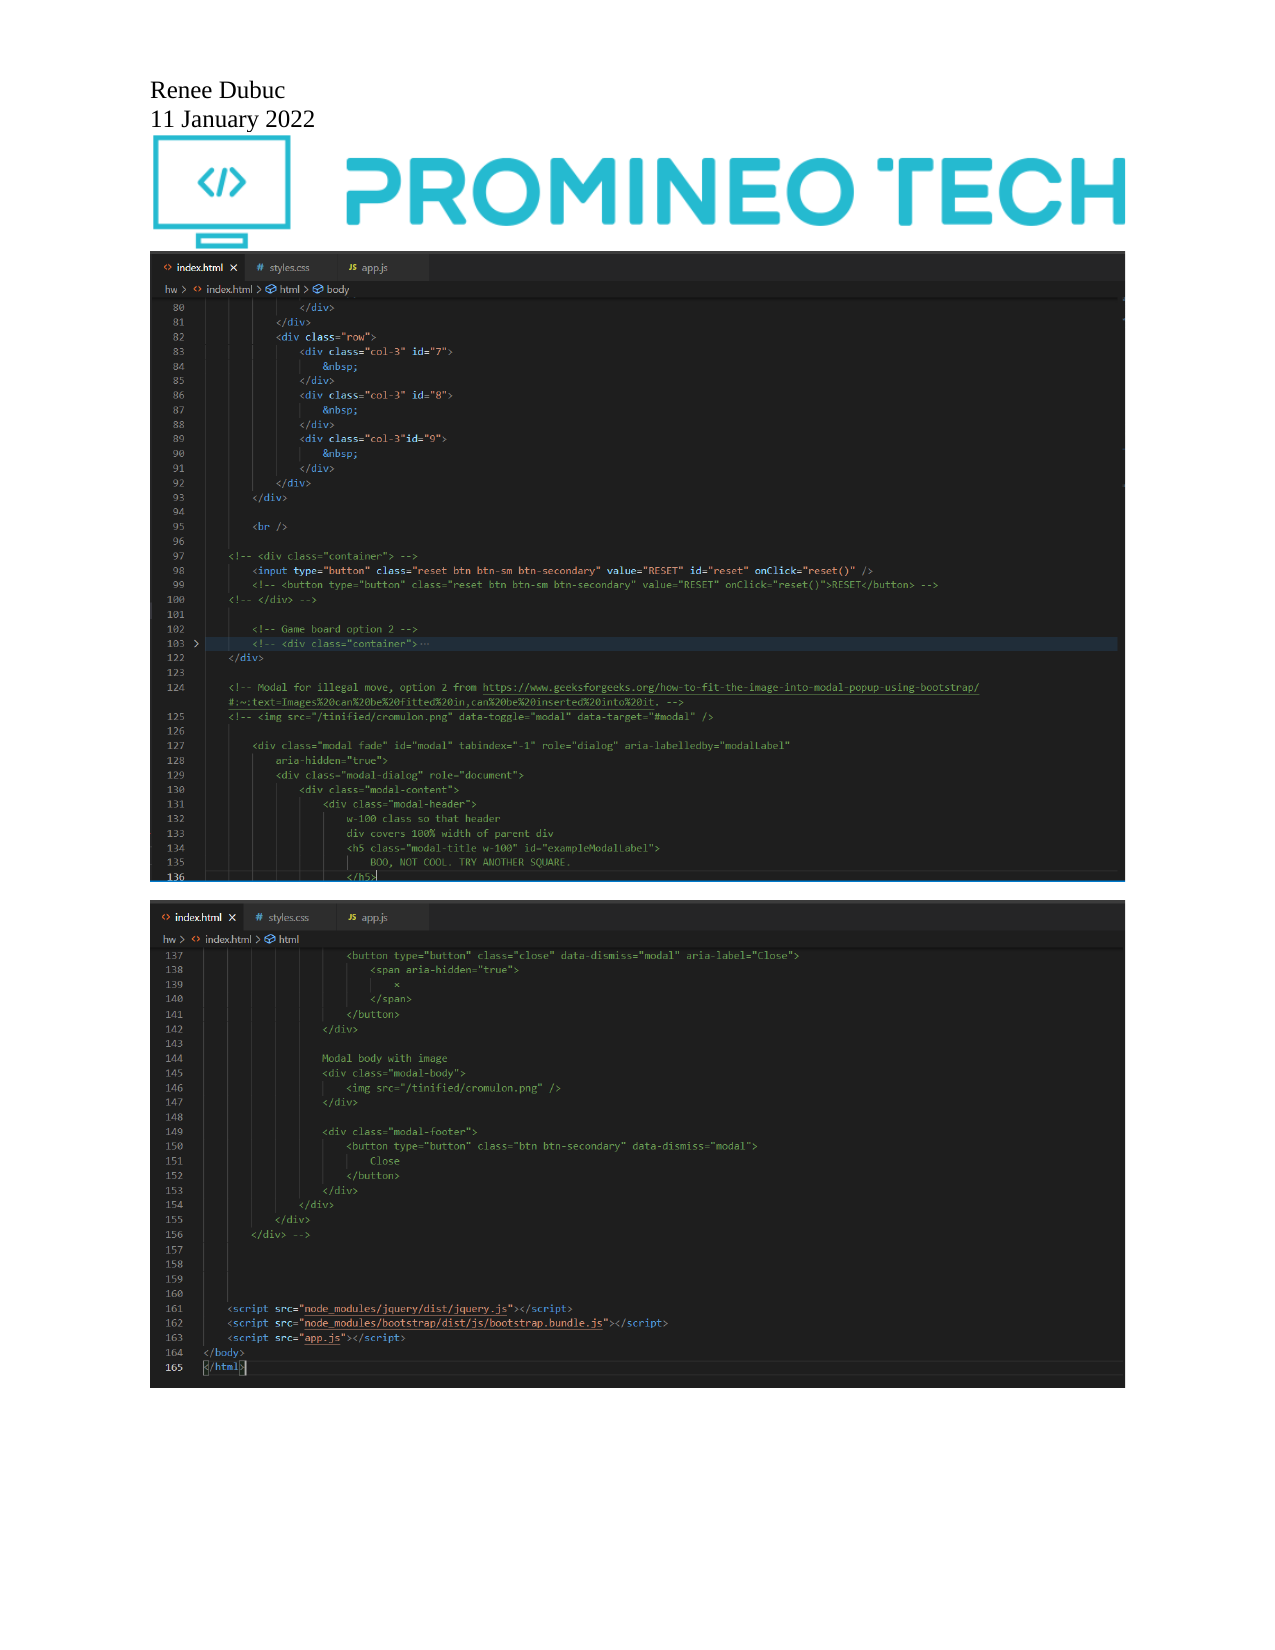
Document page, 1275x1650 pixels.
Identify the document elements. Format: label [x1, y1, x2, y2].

picture [150, 900, 1125, 1388]
picture [150, 132, 1125, 882]
